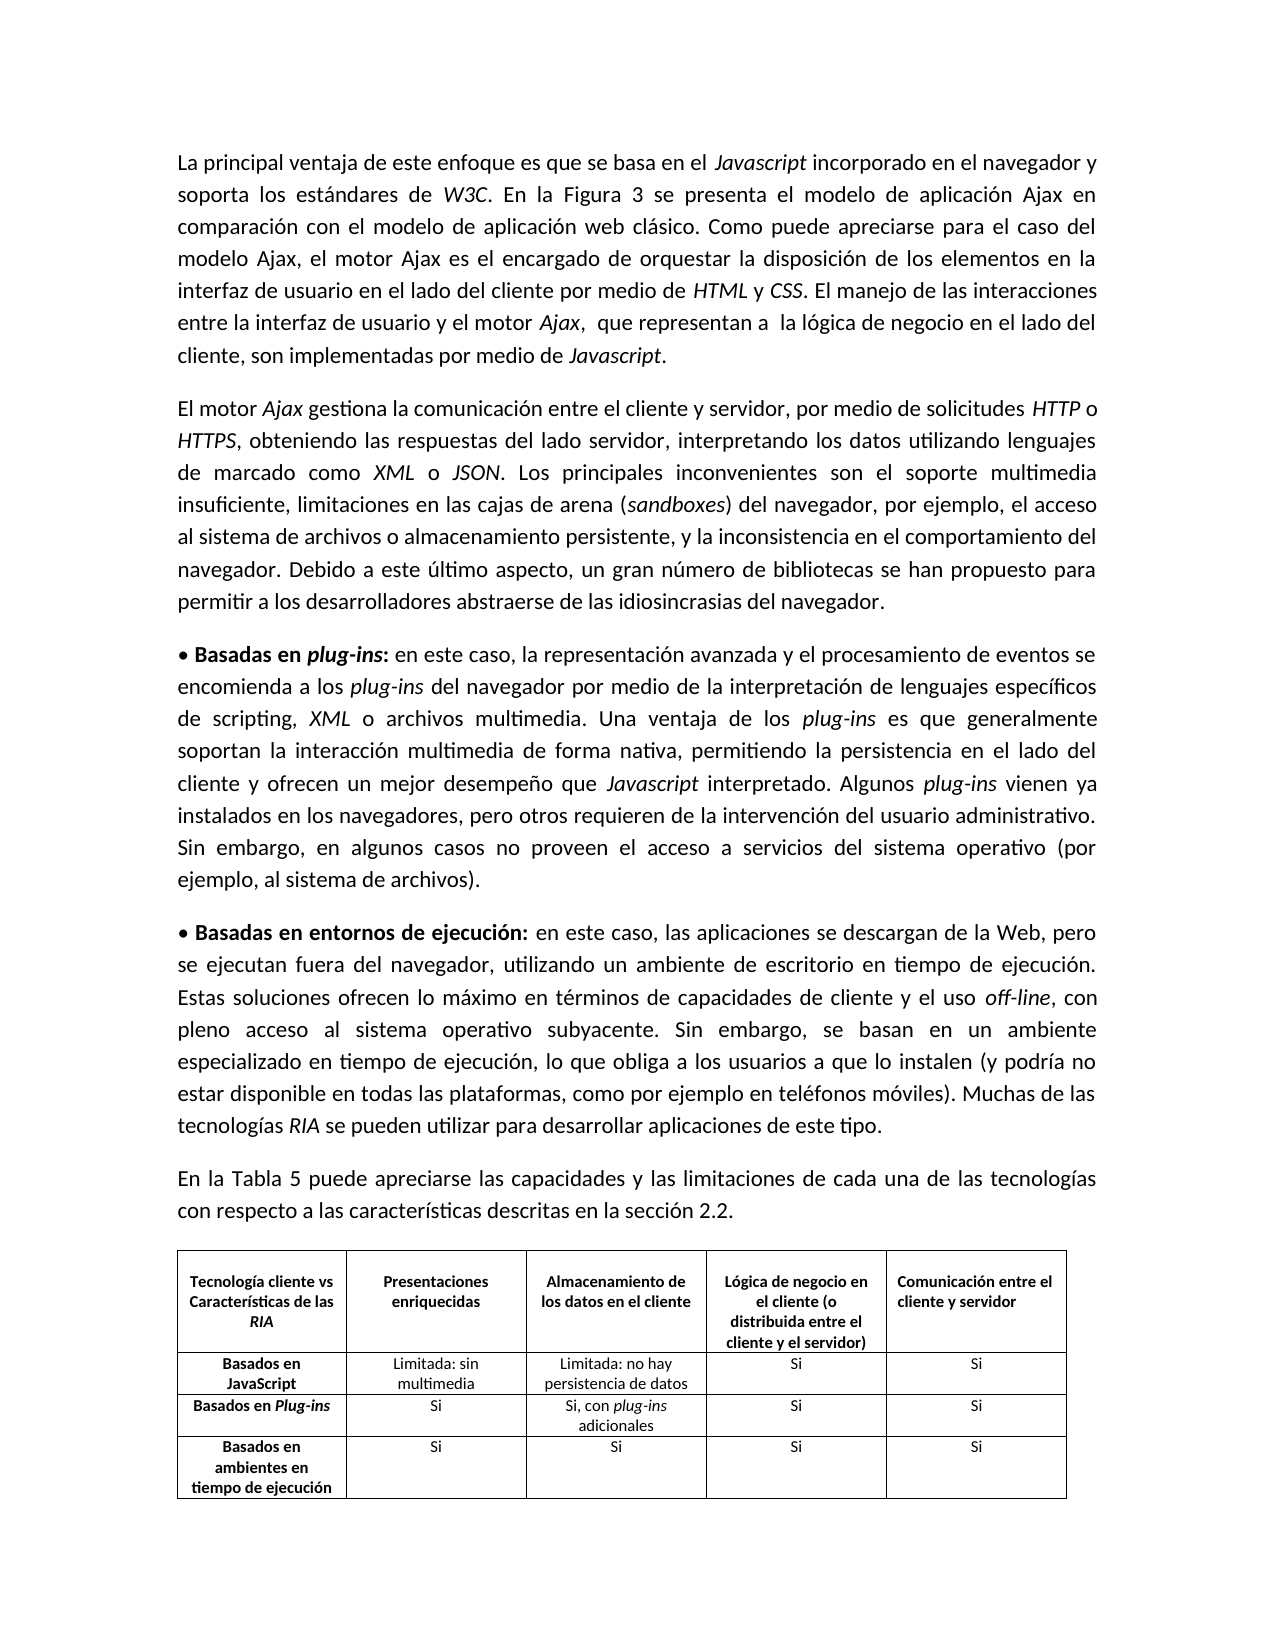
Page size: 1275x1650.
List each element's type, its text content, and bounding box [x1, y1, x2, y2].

table_header Lógica de negocio en el cliente (o distribuida entre el cliente y el servidor) [707, 1251, 886, 1352]
table_header Almacenamiento de los datos en el cliente [527, 1251, 706, 1352]
table_cell Si [707, 1353, 886, 1394]
table_cell Si [887, 1437, 1066, 1497]
table_cell Si [347, 1395, 526, 1436]
table_cell Basados en ambientes en tiempo de ejecución [178, 1437, 346, 1497]
text • Basadas en plug-ins: en este caso, la representación avanzada y el procesamiento de eventos se encomienda a los plug-ins del navegador por medio de la interpretación de lenguajes específicos de scripting, XML o archivos multimedia. Una ventaja de los plug-ins es que generalmente soportan la interacción multimedia de forma nativa, permitiendo la persistencia en el lado del cliente y ofrecen un mejor desempeño que Javascript interpretado. Algunos plug-ins vienen ya instalados en los navegadores, pero otros requieren de la intervención del usuario administrativo. Sin embargo, en algunos casos no proveen el acceso a servicios del sistema operativo (por ejemplo, al sistema de archivos). [177, 640, 1098, 893]
table_cell Si [887, 1353, 1066, 1394]
table_cell Si, con plug-ins adicionales [527, 1395, 706, 1436]
table_cell Limitada: no hay persistencia de datos [527, 1353, 706, 1394]
table_cell Limitada: sin multimedia [347, 1353, 526, 1394]
table_cell Si [887, 1395, 1066, 1436]
table_cell Basados en Plug-ins [178, 1395, 346, 1436]
text En la Tabla 5 puede apreciarse las capacidades y las limitaciones de cada una de las tecnologías con respecto a las características descritas en la sección 2.2. [177, 1164, 1098, 1224]
text La principal ventaja de este enfoque es que se basa en el Javascript incorporado en el navegador y soporta los estándares de W3C. En la Figura 3 se presenta el modelo de aplicación Ajax en comparación con el modelo de aplicación web clásico. Como puede apreciarse para el caso del modelo Ajax, el motor Ajax es el encargado de orquestar la disposición de los elementos en la interfaz de usuario en el lado del cliente por medio de HTML y CSS. El manejo de las interacciones entre la interfaz de usuario y el motor Ajax, que representan a la lógica de negocio en el lado del cliente, son implementadas por medio de Javascript. [177, 148, 1098, 369]
text El motor Ajax gestiona la comunicación entre el cliente y servidor, por medio de solicitudes HTTP o HTTPS, obteniendo las respuestas del lado servidor, interpretando los datos utilizando lenguajes de marcado como XML o JSON. Los principales inconvenientes son el soporte multimedia insuficiente, limitaciones en las cajas de arena (sandboxes) del navegador, por ejemplo, el acceso al sistema de archivos o almacenamiento persistente, y la inconsistencia en el comportamiento del navegador. Debido a este último aspecto, un gran número de bibliotecas se han propuesto para permitir a los desarrolladores abstraerse de las idiosincrasias del navegador. [177, 394, 1098, 615]
table_header Tecnología cliente vs Características de las RIA [178, 1251, 346, 1352]
table_cell Si [527, 1437, 706, 1497]
table_cell Si [707, 1395, 886, 1436]
text • Basadas en entornos de ejecución: en este caso, las aplicaciones se descargan de la Web, pero se ejecutan fuera del navegador, utilizando un ambiente de escritorio en tiempo de ejecución. Estas soluciones ofrecen lo máximo en términos de capacidades de cliente y el uso off-line, con pleno acceso al sistema operativo subyacente. Sin embargo, se basan en un ambiente especializado en tiempo de ejecución, lo que obliga a los usuarios a que lo instalen (y podría no estar disponible en todas las plataformas, como por ejemplo en teléfonos móviles). Muchas de las tecnologías RIA se pueden utilizar para desarrollar aplicaciones de este tipo. [177, 918, 1098, 1139]
table_header Presentaciones enriquecidas [347, 1251, 526, 1352]
table_header Comunicación entre el cliente y servidor [887, 1251, 1066, 1352]
table_cell Basados en JavaScript [178, 1353, 346, 1394]
table_cell Si [347, 1437, 526, 1497]
table_cell Si [707, 1437, 886, 1497]
